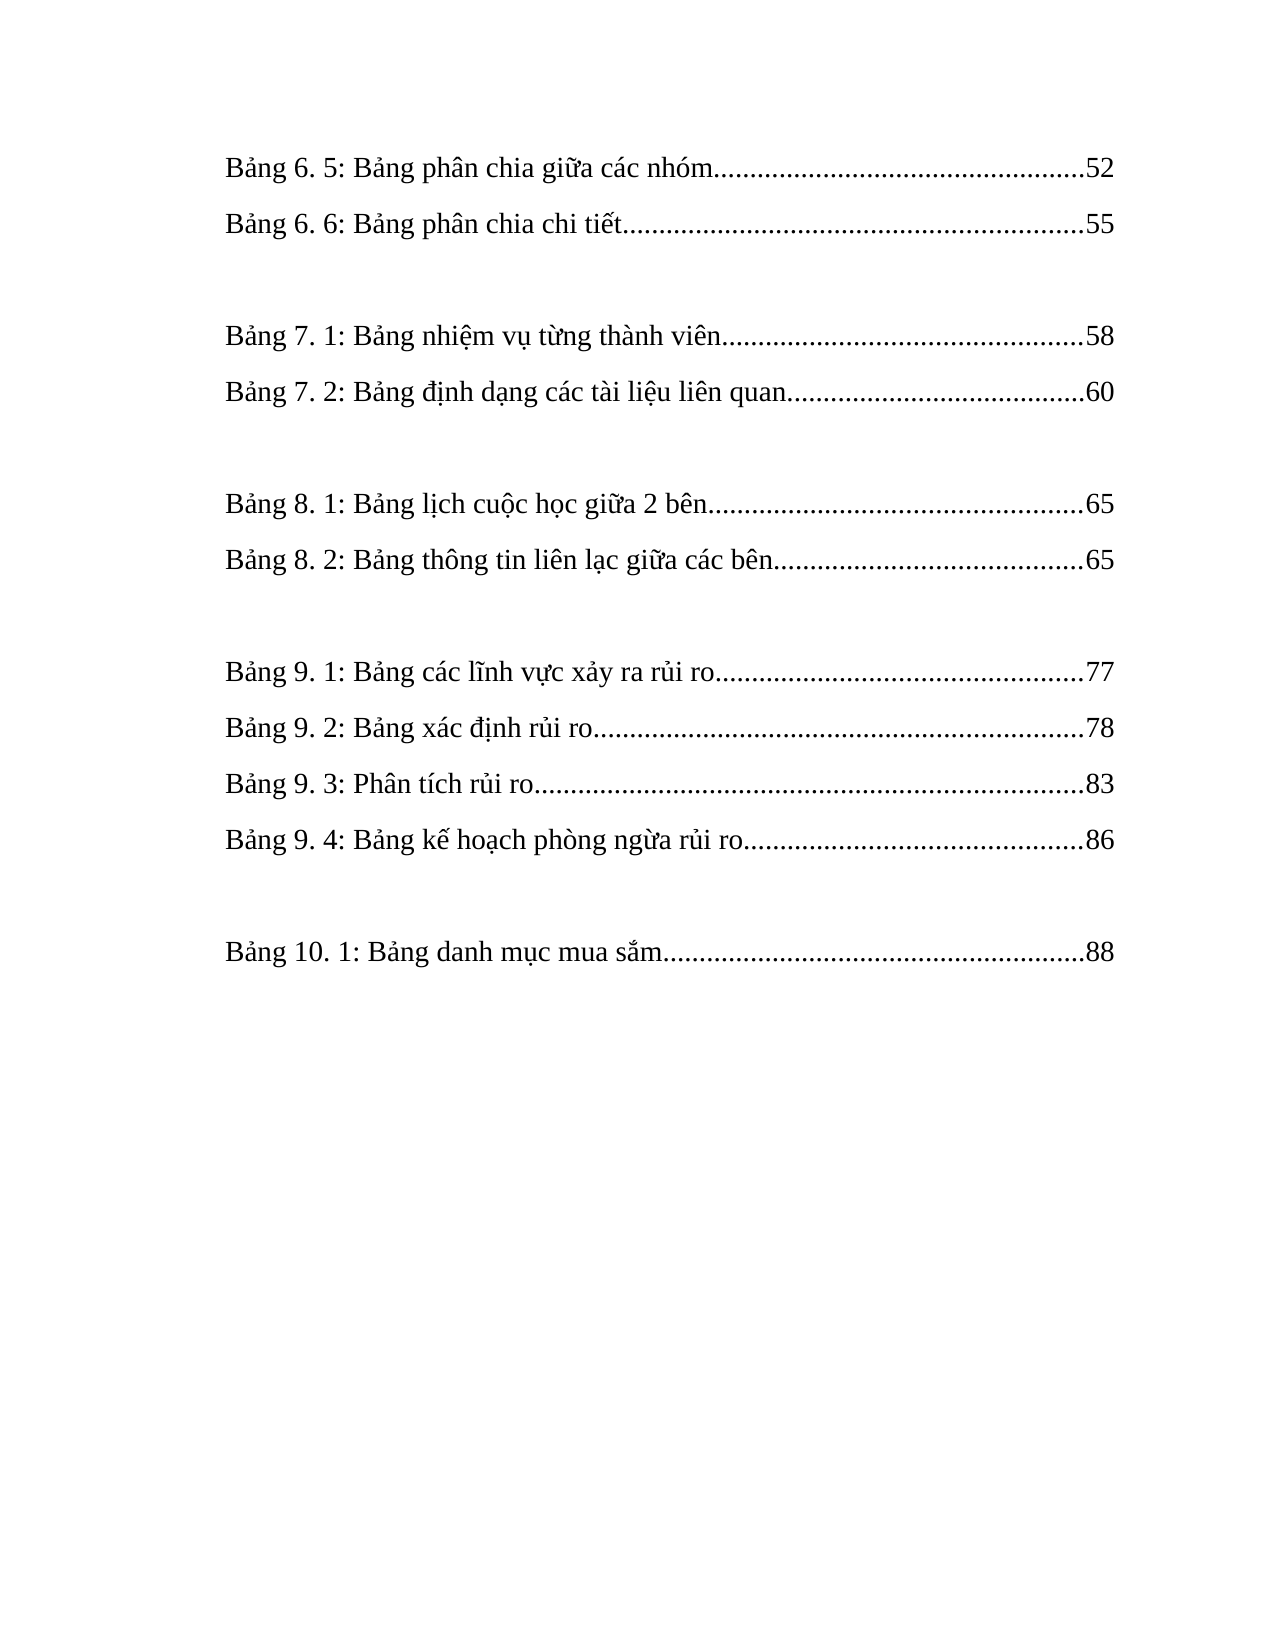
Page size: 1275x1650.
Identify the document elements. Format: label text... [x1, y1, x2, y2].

text Bảng 9. 4: Bảng kế hoạch phòng ngừa rủi ro 86 [225, 822, 1116, 856]
text Bảng 8. 1: Bảng lịch cuộc học giữa 2 bên 65 [225, 486, 1116, 520]
text Bảng 6. 6: Bảng phân chia chi tiết 55 [225, 206, 1116, 239]
text Bảng 7. 1: Bảng nhiệm vụ từng thành viên 58 [225, 318, 1116, 352]
text Bảng 9. 3: Phân tích rủi ro 83 [225, 766, 1116, 800]
text Bảng 9. 1: Bảng các lĩnh vực xảy ra rủi ro 77 [225, 654, 1116, 688]
text Bảng 10. 1: Bảng danh mục mua sắm 88 [225, 934, 1116, 968]
text Bảng 8. 2: Bảng thông tin liên lạc giữa các bên 65 [225, 542, 1116, 576]
text Bảng 6. 5: Bảng phân chia giữa các nhóm 52 [225, 150, 1116, 183]
text Bảng 7. 2: Bảng định dạng các tài liệu liên quan 60 [225, 374, 1116, 408]
text Bảng 9. 2: Bảng xác định rủi ro 78 [225, 710, 1116, 744]
